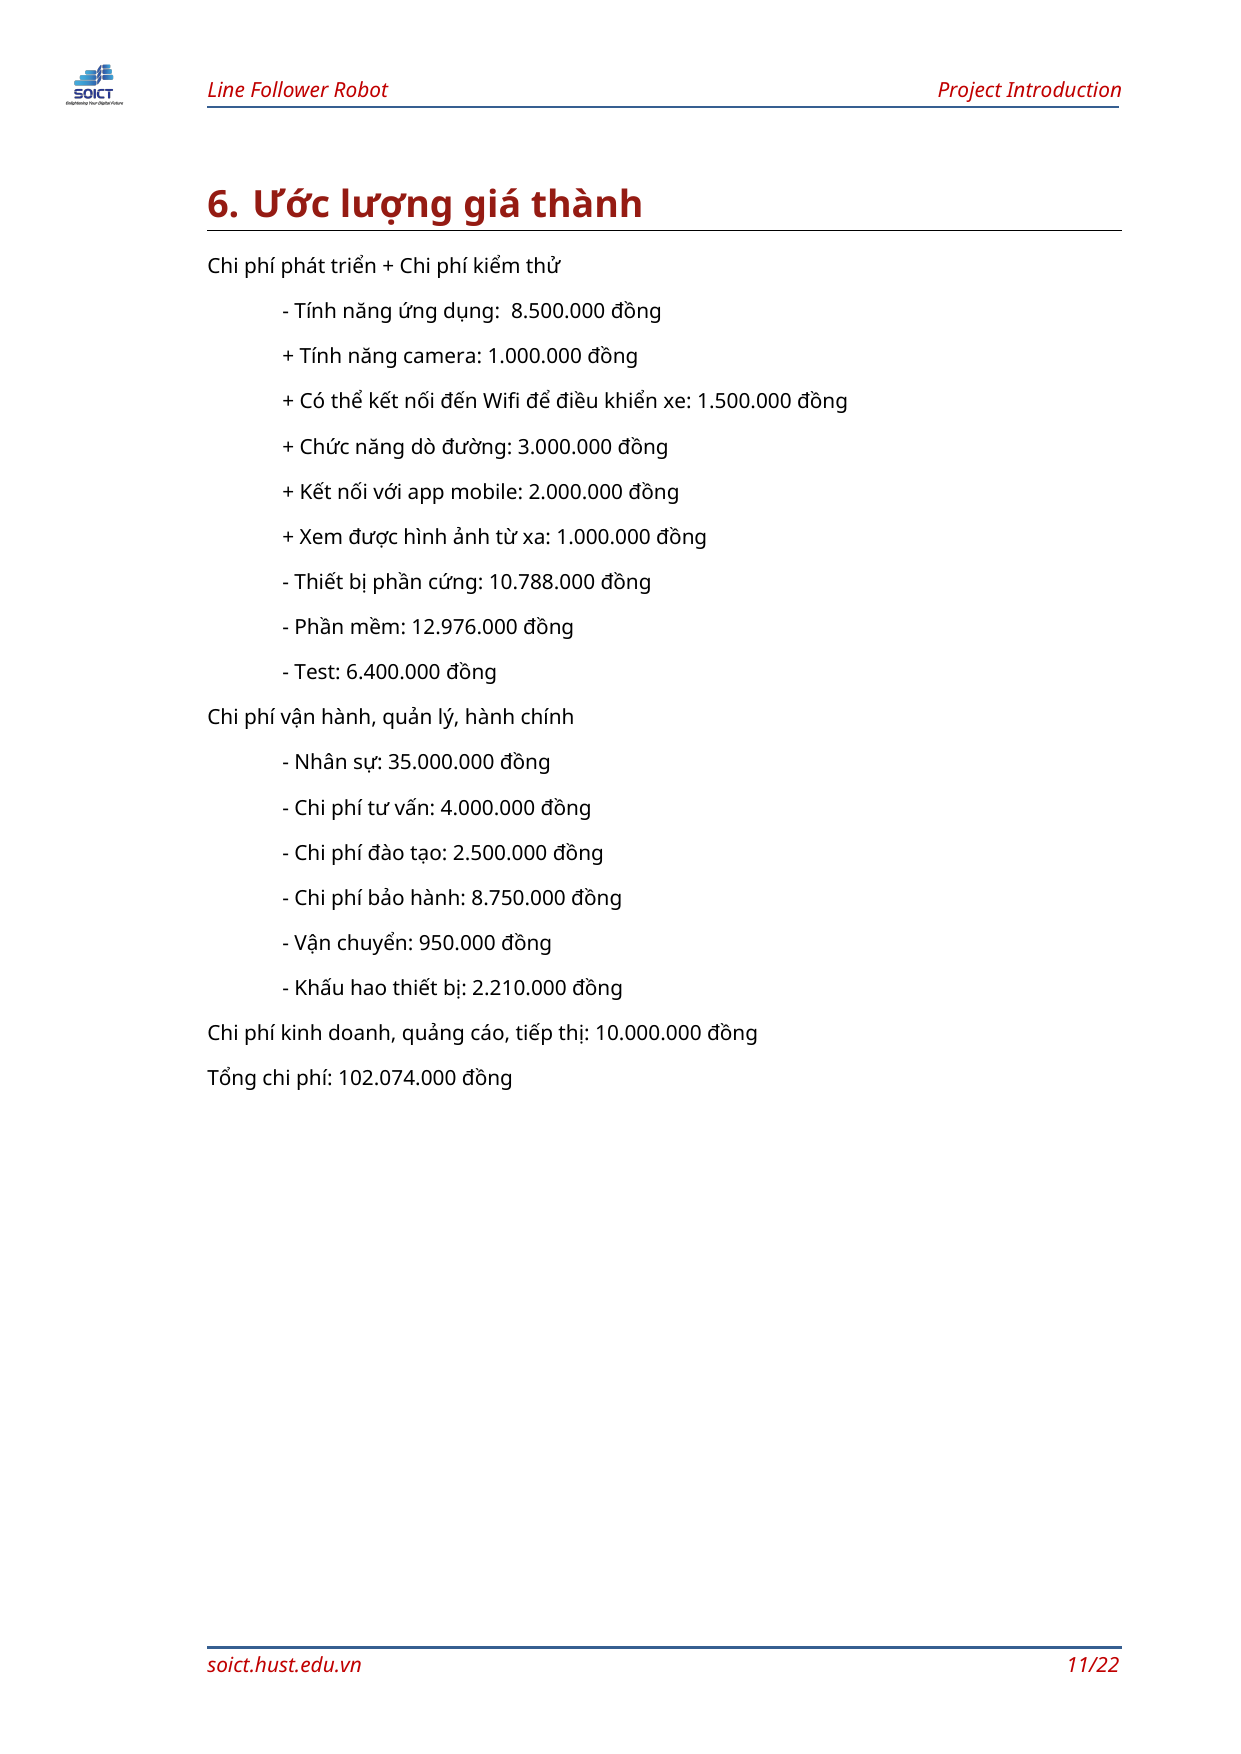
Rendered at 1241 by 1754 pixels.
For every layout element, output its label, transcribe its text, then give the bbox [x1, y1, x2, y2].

text Chi phí phát triển + Chi phí kiểm thử [207, 251, 1122, 280]
text + Tính năng camera: 1.000.000 đồng [282, 342, 1122, 370]
text - Thiết bị phần cứng: 10.788.000 đồng [282, 567, 1122, 596]
text - Khấu hao thiết bị: 2.210.000 đồng [282, 973, 1122, 1001]
text - Tính năng ứng dụng: 8.500.000 đồng [282, 296, 1122, 325]
text - Test: 6.400.000 đồng [282, 657, 1122, 686]
text - Chi phí đào tạo: 2.500.000 đồng [282, 838, 1122, 866]
subtitle Ước lượng giá thành [207, 177, 1122, 230]
text - Vận chuyển: 950.000 đồng [282, 928, 1122, 956]
text - Chi phí tư vấn: 4.000.000 đồng [282, 793, 1122, 821]
text + Kết nối với app mobile: 2.000.000 đồng [282, 477, 1122, 505]
text - Chi phí bảo hành: 8.750.000 đồng [282, 883, 1122, 911]
text Chi phí vận hành, quản lý, hành chính [207, 702, 1122, 731]
text + Có thể kết nối đến Wifi để điều khiển xe: 1.500.000 đồng [282, 387, 1122, 415]
text Chi phí kinh doanh, quảng cáo, tiếp thị: 10.000.000 đồng [207, 1018, 1122, 1047]
text - Nhân sự: 35.000.000 đồng [282, 747, 1122, 776]
text + Chức năng dò đường: 3.000.000 đồng [282, 432, 1122, 460]
text - Phần mềm: 12.976.000 đồng [282, 612, 1122, 641]
picture [59, 61, 131, 109]
text + Xem được hình ảnh từ xa: 1.000.000 đồng [282, 522, 1122, 550]
text Tổng chi phí: 102.074.000 đồng [207, 1063, 1122, 1092]
